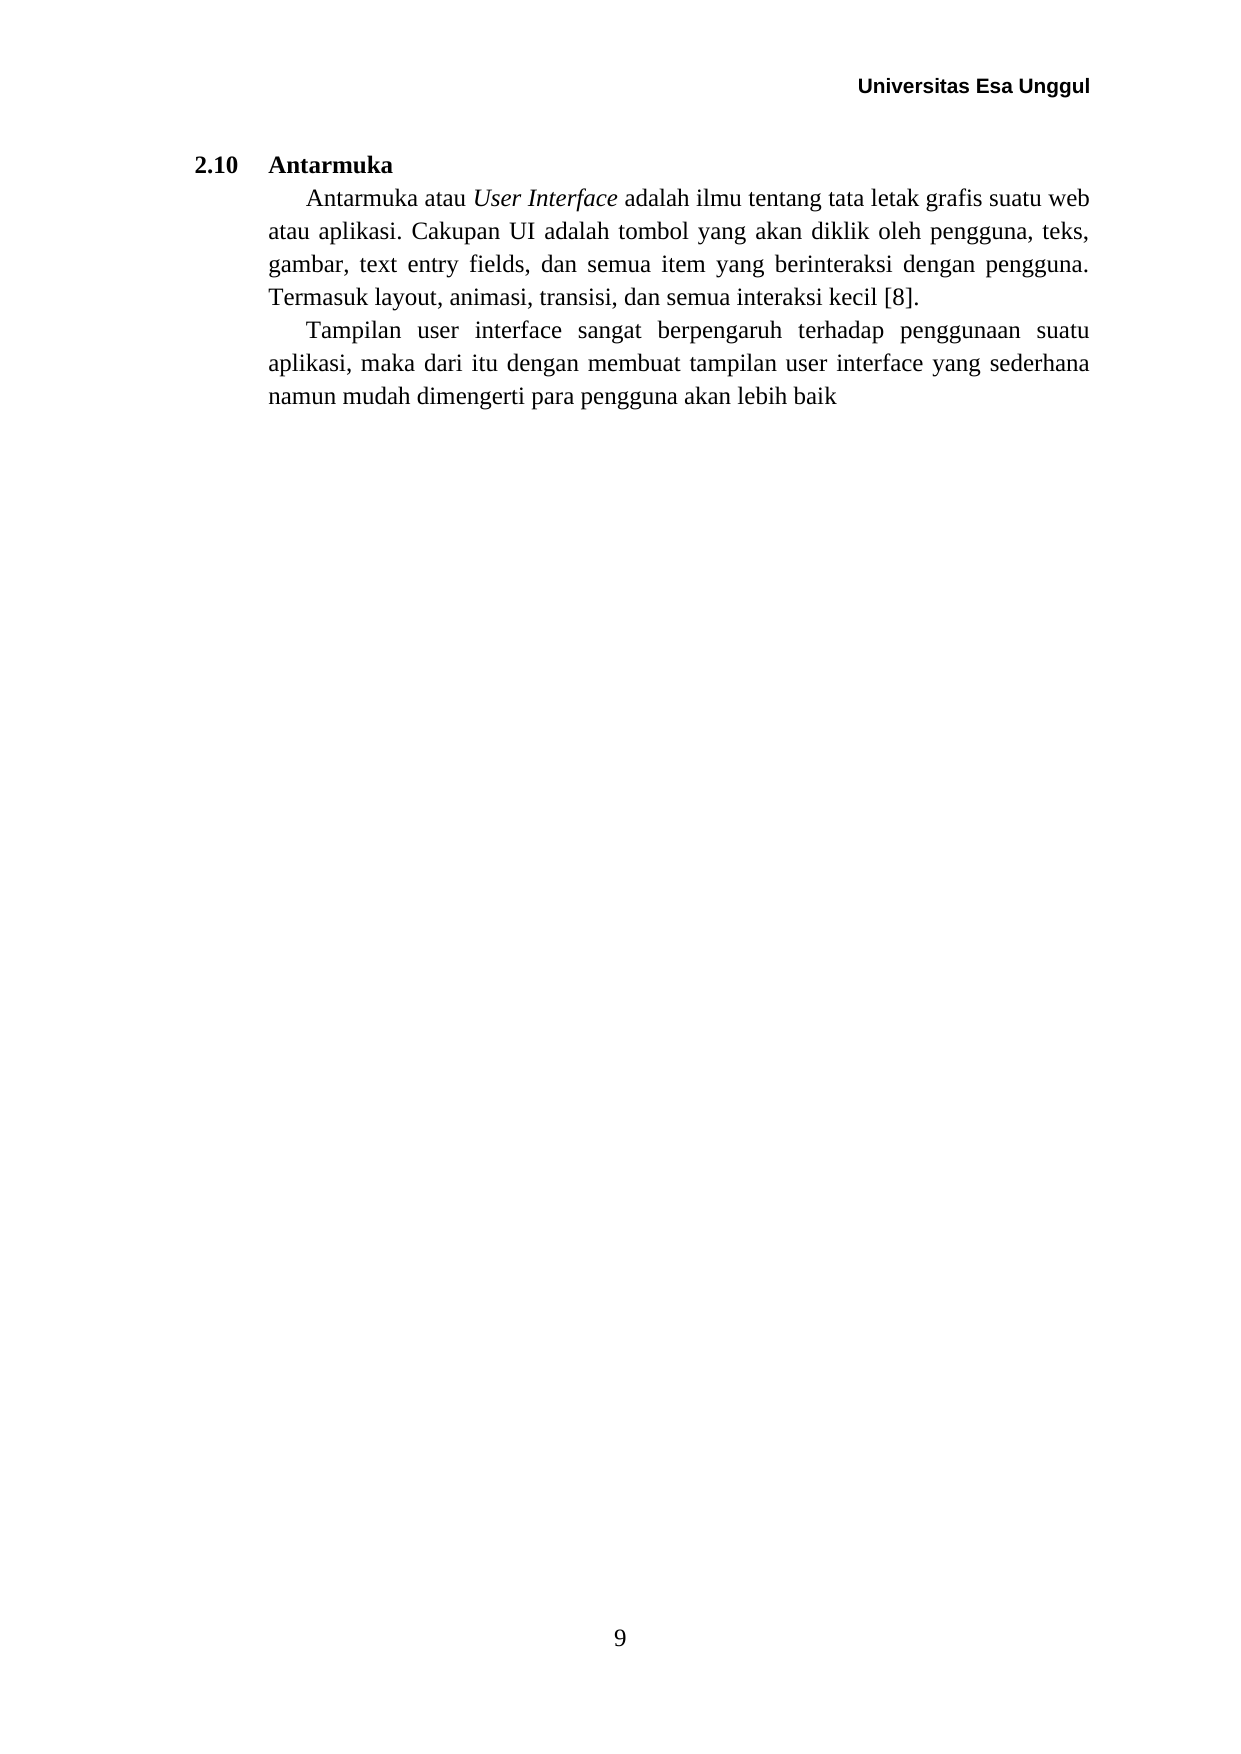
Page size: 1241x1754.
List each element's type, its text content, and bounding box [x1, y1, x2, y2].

text Tampilan user interface sangat berpengaruh terhadap penggunaan suatu aplikasi, maka dari itu dengan membuat tampilan user interface yang sederhana namun mudah dimengerti para pengguna akan lebih baik [268, 315, 1090, 410]
subtitle Antarmuka [194, 150, 1090, 179]
text Antarmuka atau User Interface adalah ilmu tentang tata letak grafis suatu web atau aplikasi. Cakupan UI adalah tombol yang akan diklik oleh pengguna, teks, gambar, text entry fields, dan semua item yang berinteraksi dengan pengguna. Termasuk layout, animasi, transisi, dan semua interaksi kecil . [268, 183, 1090, 311]
